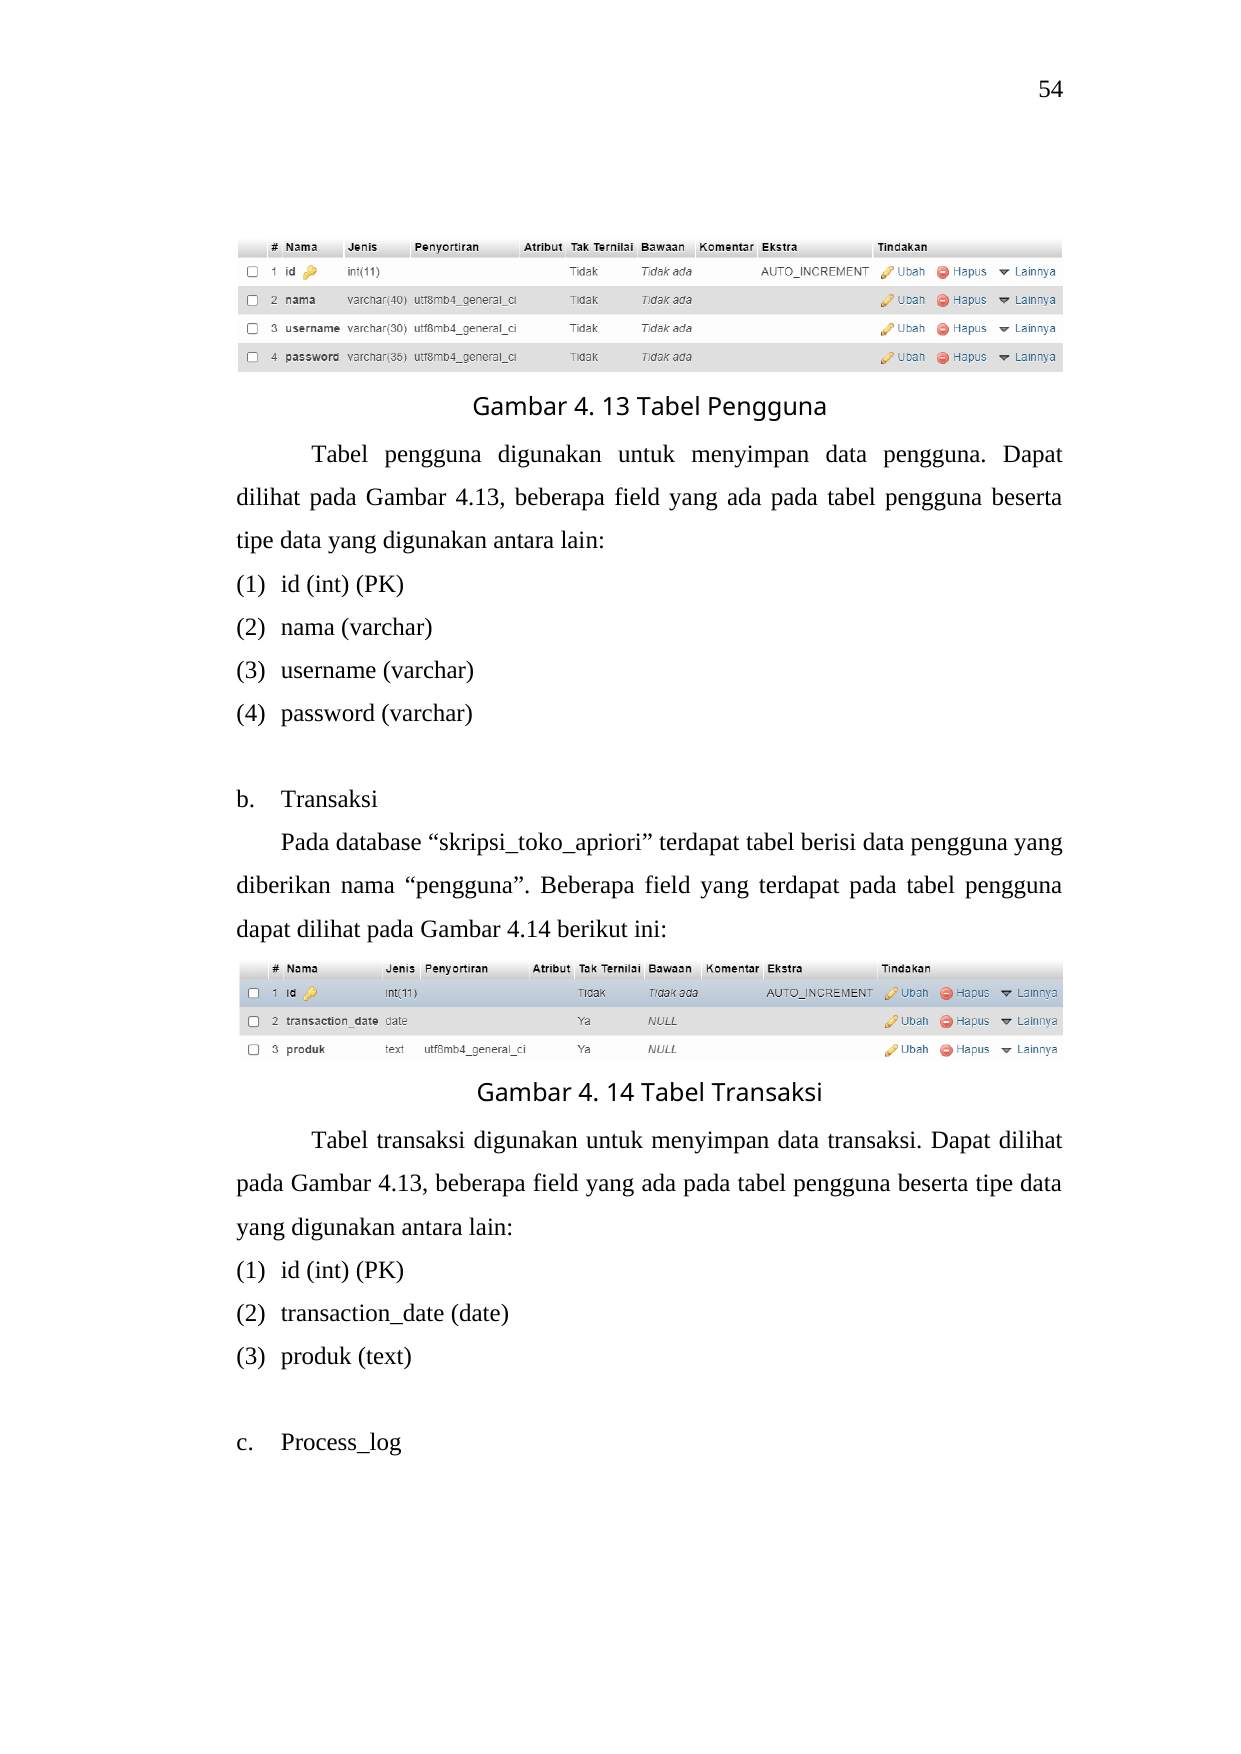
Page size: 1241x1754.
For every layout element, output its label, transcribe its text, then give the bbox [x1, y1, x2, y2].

list Process_log [236, 1427, 1063, 1456]
text Pada database “skripsi_toko_apriori” terdapat tabel berisi data pengguna yang diberikan nama “pengguna”. Beberapa field yang terdapat pada tabel pengguna dapat dilihat pada Gambar 4.14 berikut ini: [236, 827, 1063, 942]
list id (int) (PK) [236, 569, 1063, 597]
list nama (varchar) [236, 612, 1063, 641]
list Transaksi [236, 784, 1063, 813]
picture [236, 236, 1063, 375]
text Gambar 4. 14 Tabel Transaksi [236, 1074, 1063, 1108]
list password (varchar) [236, 698, 1063, 727]
list id (int) (PK) [236, 1255, 1063, 1283]
list transaction_date (date) [236, 1298, 1063, 1327]
list produk (text) [236, 1341, 1063, 1370]
text Gambar 4. 13 Tabel Pengguna [236, 388, 1063, 422]
list username (varchar) [236, 655, 1063, 684]
picture [236, 956, 1063, 1061]
text Tabel pengguna digunakan untuk menyimpan data pengguna. Dapat dilihat pada Gambar 4.13, beberapa field yang ada pada tabel pengguna beserta tipe data yang digunakan antara lain: [236, 439, 1063, 554]
text Tabel transaksi digunakan untuk menyimpan data transaksi. Dapat dilihat pada Gambar 4.13, beberapa field yang ada pada tabel pengguna beserta tipe data yang digunakan antara lain: [236, 1125, 1063, 1240]
